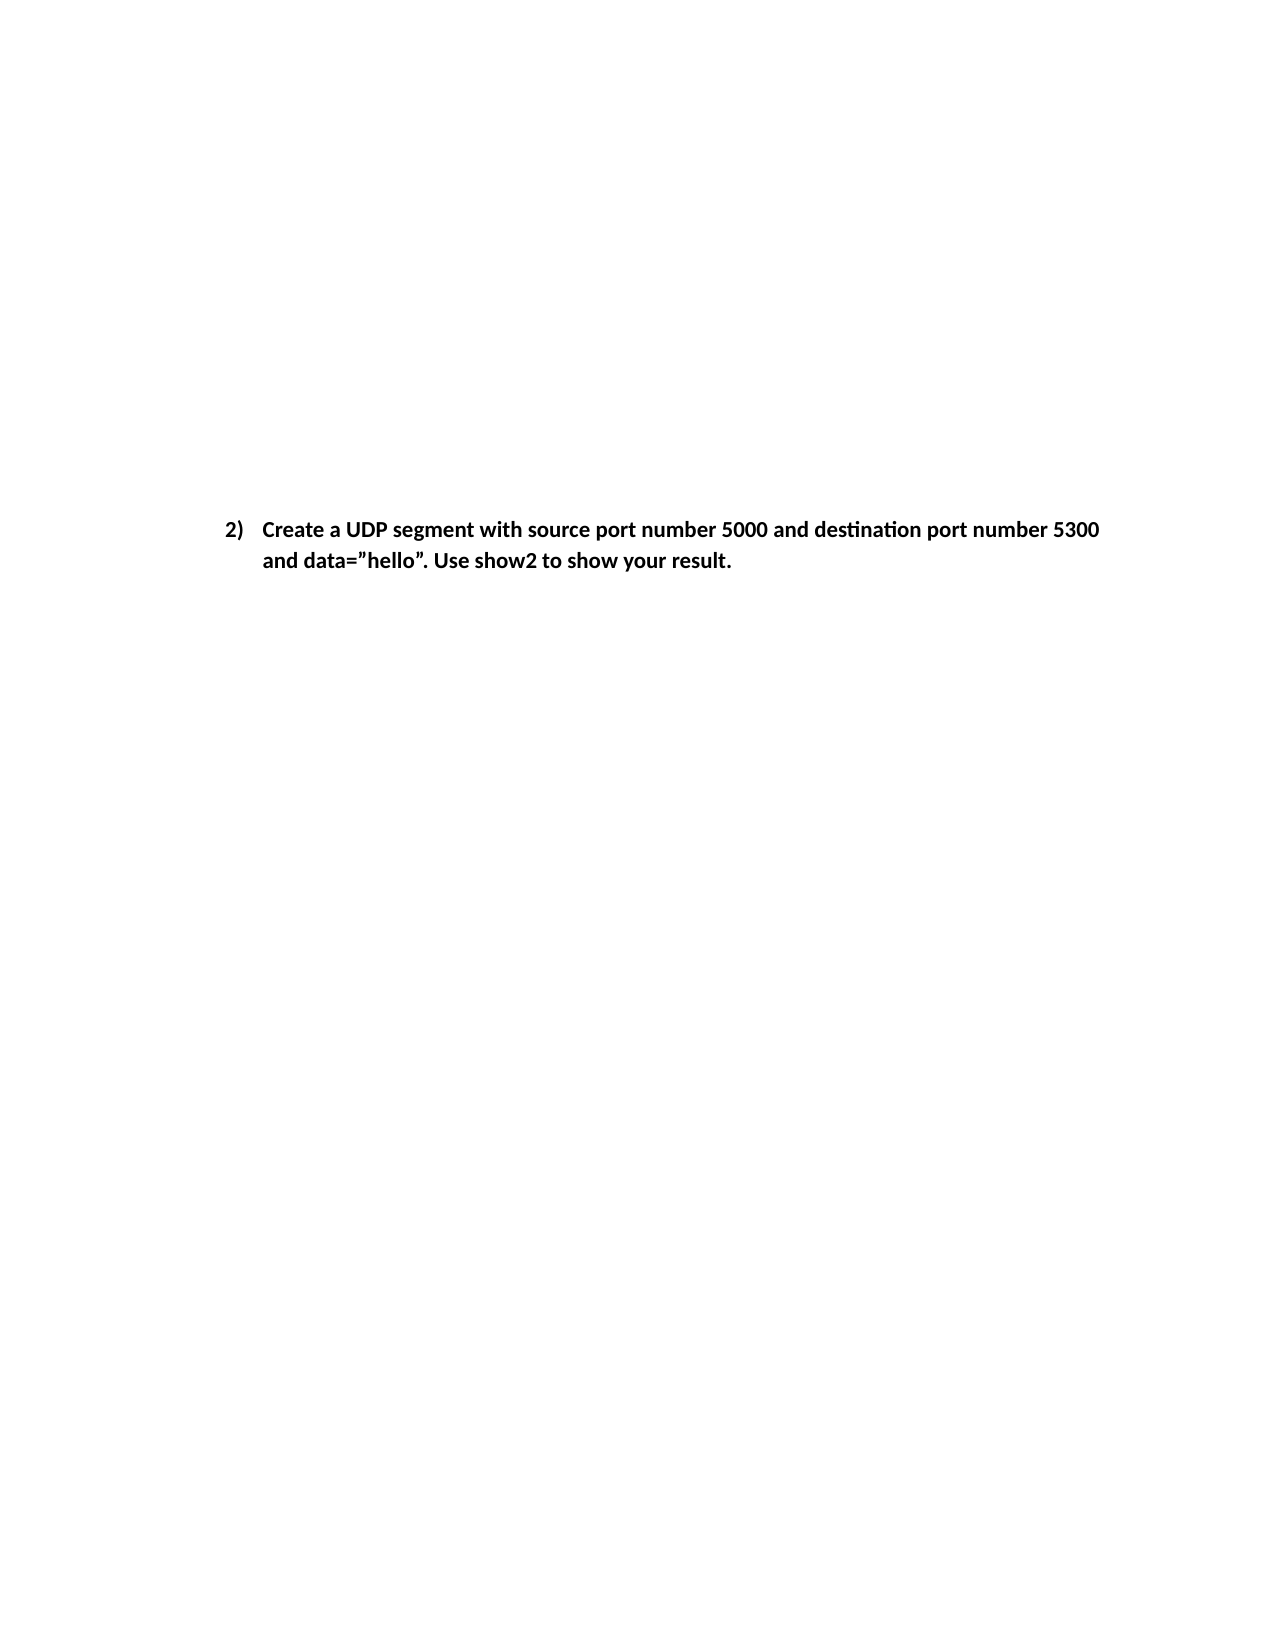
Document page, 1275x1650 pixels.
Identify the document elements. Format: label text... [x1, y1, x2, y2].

list Create a UDP segment with source port number 5000 and destination port number 5300 and data=”hello”. Use show2 to show your result. [225, 516, 1125, 574]
